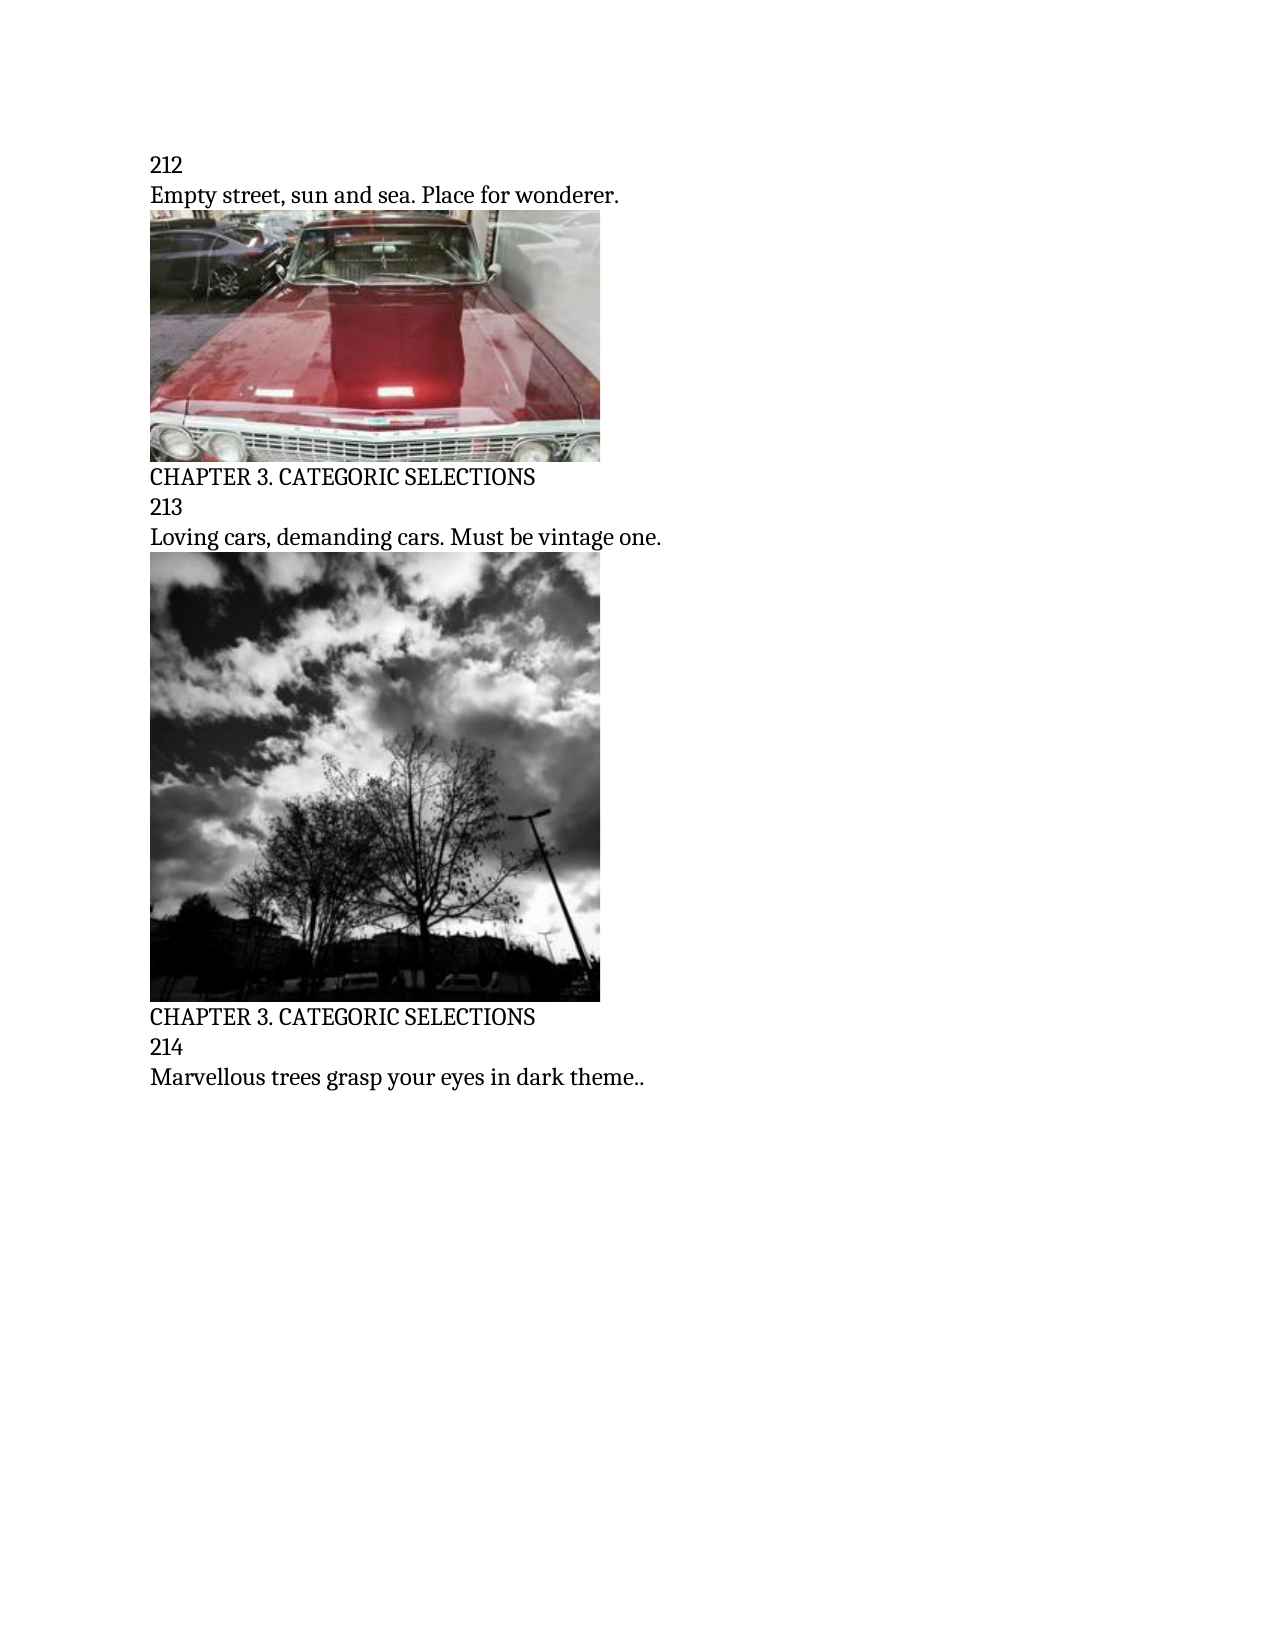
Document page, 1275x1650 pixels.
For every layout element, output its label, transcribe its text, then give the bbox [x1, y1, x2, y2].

text Marvellous trees grasp your eyes in dark theme.. [150, 1062, 1125, 1092]
picture [150, 552, 600, 1002]
text 212 [150, 150, 1125, 180]
text CHAPTER 3. CATEGORIC SELECTIONS [150, 1002, 1125, 1032]
text Empty street, sun and sea. Place for wonderer. [150, 180, 1125, 210]
text Loving cars, demanding cars. Must be vintage one. [150, 522, 1125, 552]
text CHAPTER 3. CATEGORIC SELECTIONS [150, 462, 1125, 492]
picture [150, 210, 600, 462]
text 213 [150, 492, 1125, 522]
text 214 [150, 1032, 1125, 1062]
